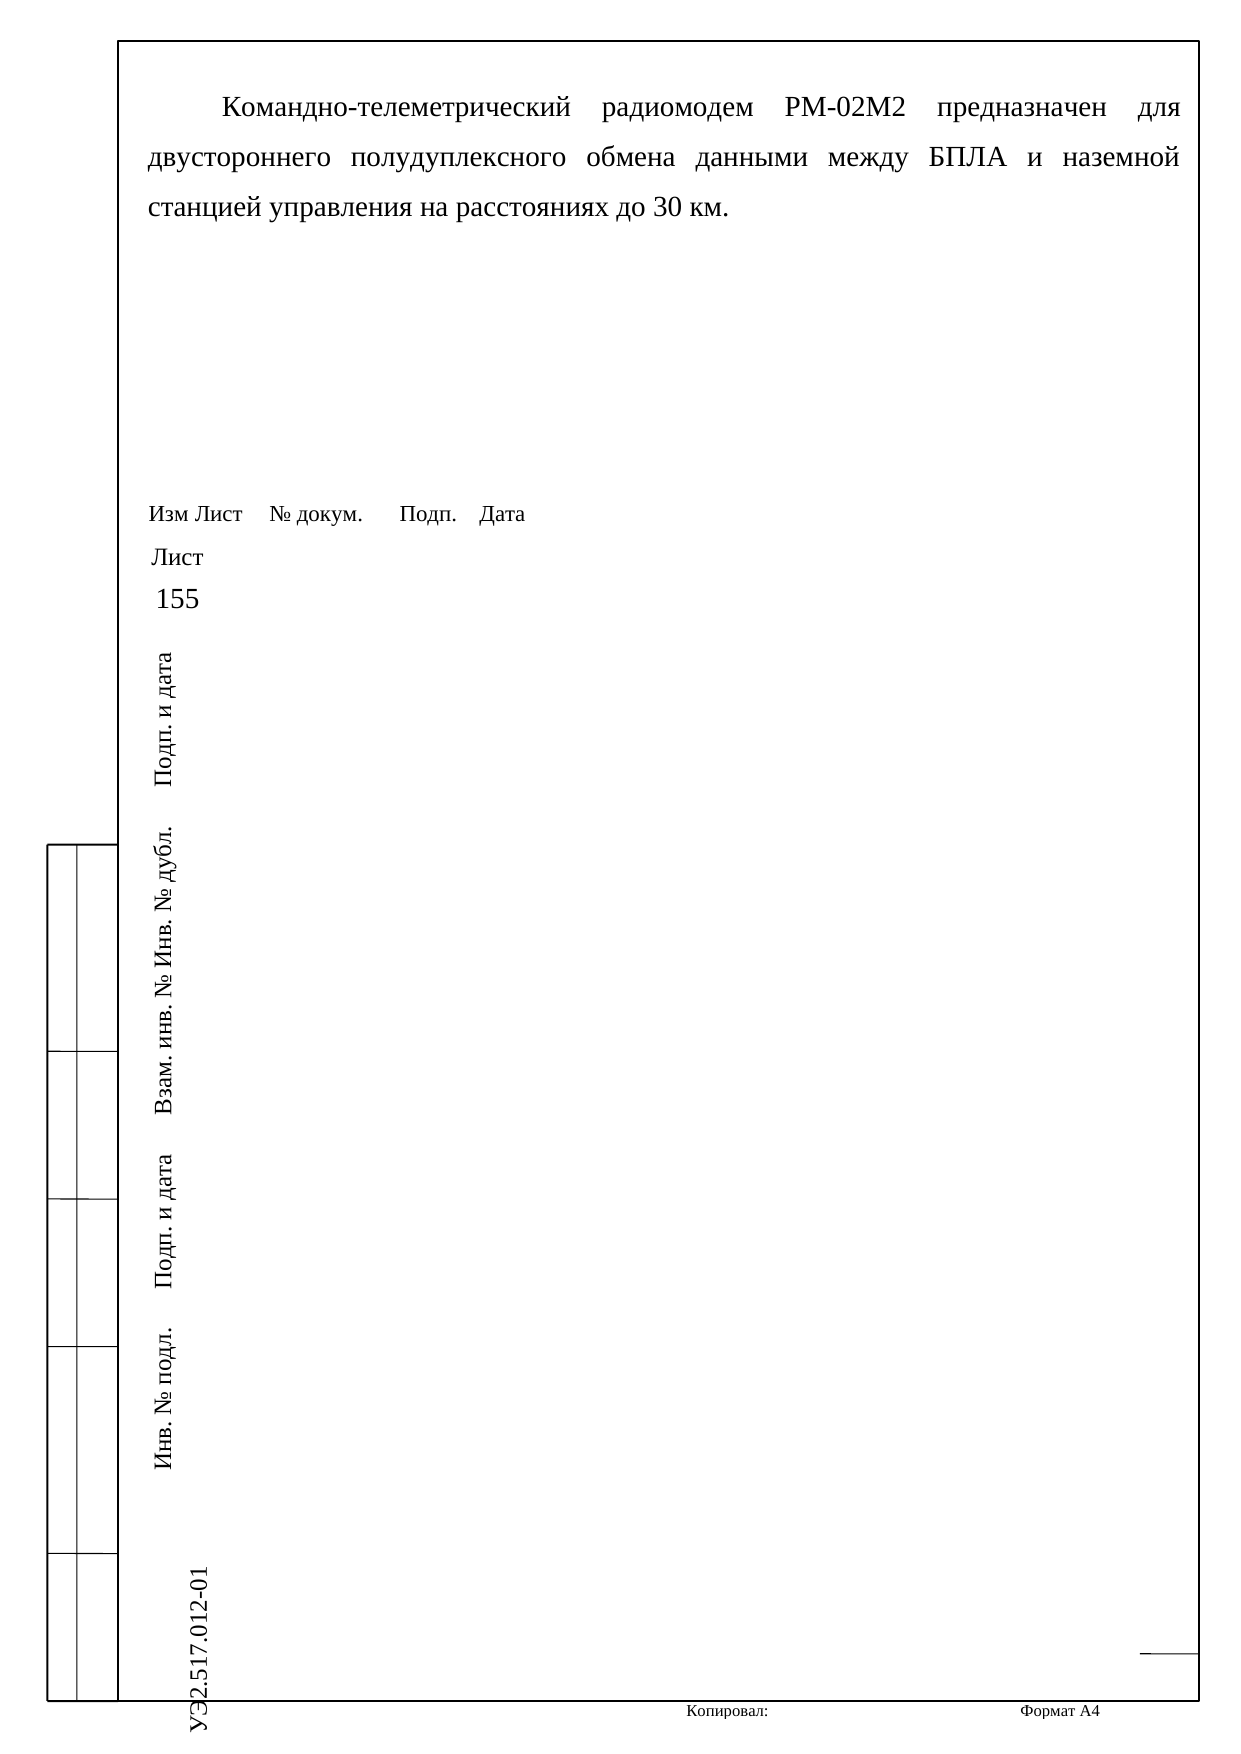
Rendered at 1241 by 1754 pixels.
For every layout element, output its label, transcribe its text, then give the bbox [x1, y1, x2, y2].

text Командно-телеметрический радиомодем РМ-02М2 предназначен для двустороннего полудуплексного обмена данными между БПЛА и наземной станцией управления на расстояниях до 30 км. [148, 89, 1181, 223]
